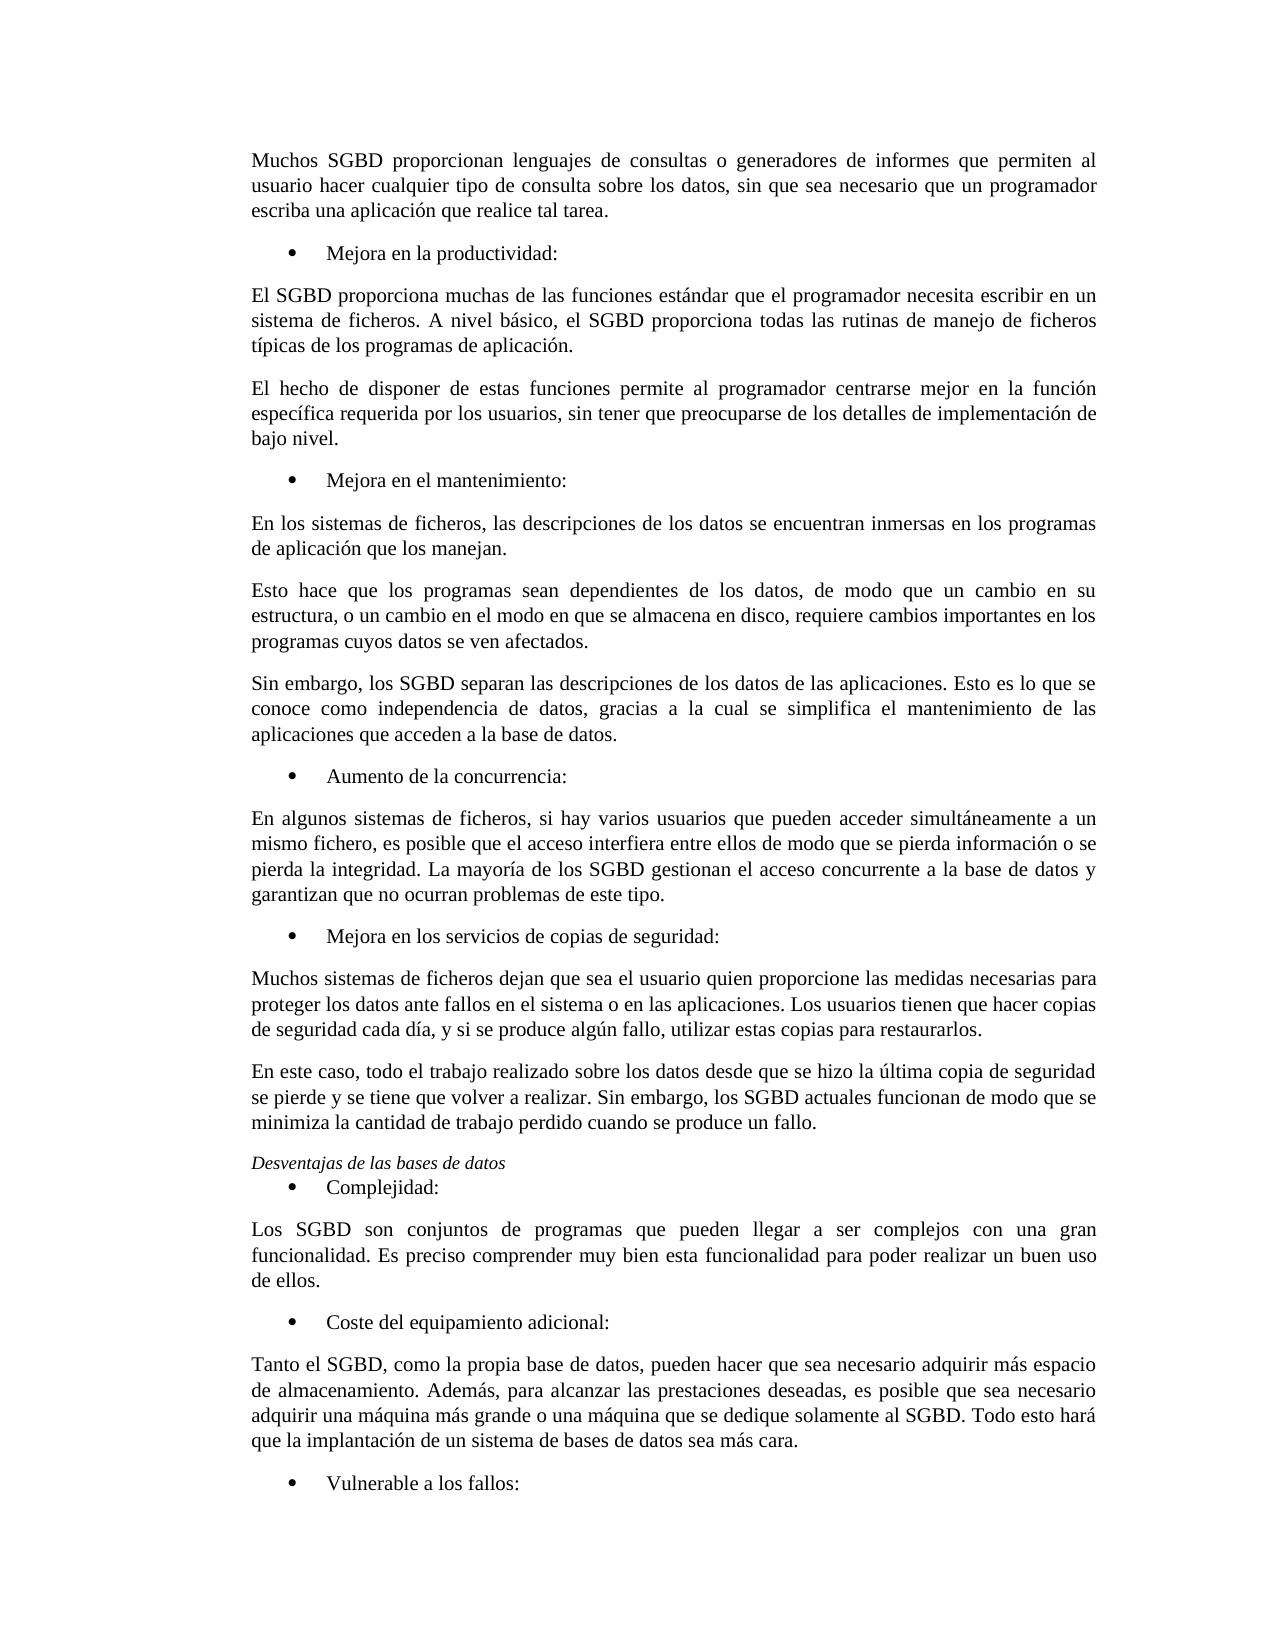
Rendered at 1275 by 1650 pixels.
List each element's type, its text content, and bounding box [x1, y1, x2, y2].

text Los SGBD son conjuntos de programas que pueden llegar a ser complejos con una gran funcionalidad. Es preciso comprender muy bien esta funcionalidad para poder realizar un buen uso de ellos. [251, 1217, 1098, 1292]
text El SGBD proporciona muchas de las funciones estándar que el programador necesita escribir en un sistema de ficheros. A nivel básico, el SGBD proporciona todas las rutinas de manejo de ficheros típicas de los programas de aplicación. [251, 283, 1098, 357]
text En algunos sistemas de ficheros, si hay varios usuarios que pueden acceder simultáneamente a un mismo fichero, es posible que el acceso interfiera entre ellos de modo que se pierda información o se pierda la integridad. La mayoría de los SGBD gestionan el acceso concurrente a la base de datos y garantizan que no ocurran problemas de este tipo. [251, 806, 1098, 906]
text Muchos sistemas de ficheros dejan que sea el usuario quien proporcione las medidas necesarias para proteger los datos ante fallos en el sistema o en las aplicaciones. Los usuarios tienen que hacer copias de seguridad cada día, y si se produce algún fallo, utilizar estas copias para restaurarlos. [251, 966, 1098, 1041]
subtitle Desventajas de las bases de datos [251, 1152, 1098, 1174]
list Mejora en el mantenimiento: [288, 468, 1098, 492]
text En este caso, todo el trabajo realizado sobre los datos desde que se hizo la última copia de seguridad se pierde y se tiene que volver a realizar. Sin embargo, los SGBD actuales funcionan de modo que se minimiza la cantidad de trabajo perdido cuando se produce un fallo. [251, 1059, 1098, 1134]
text En los sistemas de ficheros, las descripciones de los datos se encuentran inmersas en los programas de aplicación que los manejan. [251, 511, 1098, 560]
text Tanto el SGBD, como la propia base de datos, pueden hacer que sea necesario adquirir más espacio de almacenamiento. Además, para alcanzar las prestaciones deseadas, es posible que sea necesario adquirir una máquina más grande o una máquina que se dedique solamente al SGBD. Todo esto hará que la implantación de un sistema de bases de datos sea más cara. [251, 1352, 1098, 1452]
list Mejora en los servicios de copias de seguridad: [288, 924, 1098, 948]
text Sin embargo, los SGBD separan las descripciones de los datos de las aplicaciones. Esto es lo que se conoce como independencia de datos, gracias a la cual se simplifica el mantenimiento de las aplicaciones que acceden a la base de datos. [251, 671, 1098, 746]
list Mejora en la productividad: [288, 241, 1098, 264]
list Aumento de la concurrencia: [288, 764, 1098, 788]
list Vulnerable a los fallos: [288, 1470, 1098, 1494]
text Esto hace que los programas sean dependientes de los datos, de modo que un cambio en su estructura, o un cambio en el modo en que se almacena en disco, requiere cambios importantes en los programas cuyos datos se ven afectados. [251, 578, 1098, 653]
list Complejidad: [288, 1175, 1098, 1199]
text Muchos SGBD proporcionan lenguajes de consultas o generadores de informes que permiten al usuario hacer cualquier tipo de consulta sobre los datos, sin que sea necesario que un programador escriba una aplicación que realice tal tarea. [251, 148, 1098, 222]
list Coste del equipamiento adicional: [288, 1310, 1098, 1334]
text El hecho de disponer de estas funciones permite al programador centrarse mejor en la función específica requerida por los usuarios, sin tener que preocuparse de los detalles de implementación de bajo nivel. [251, 376, 1098, 450]
